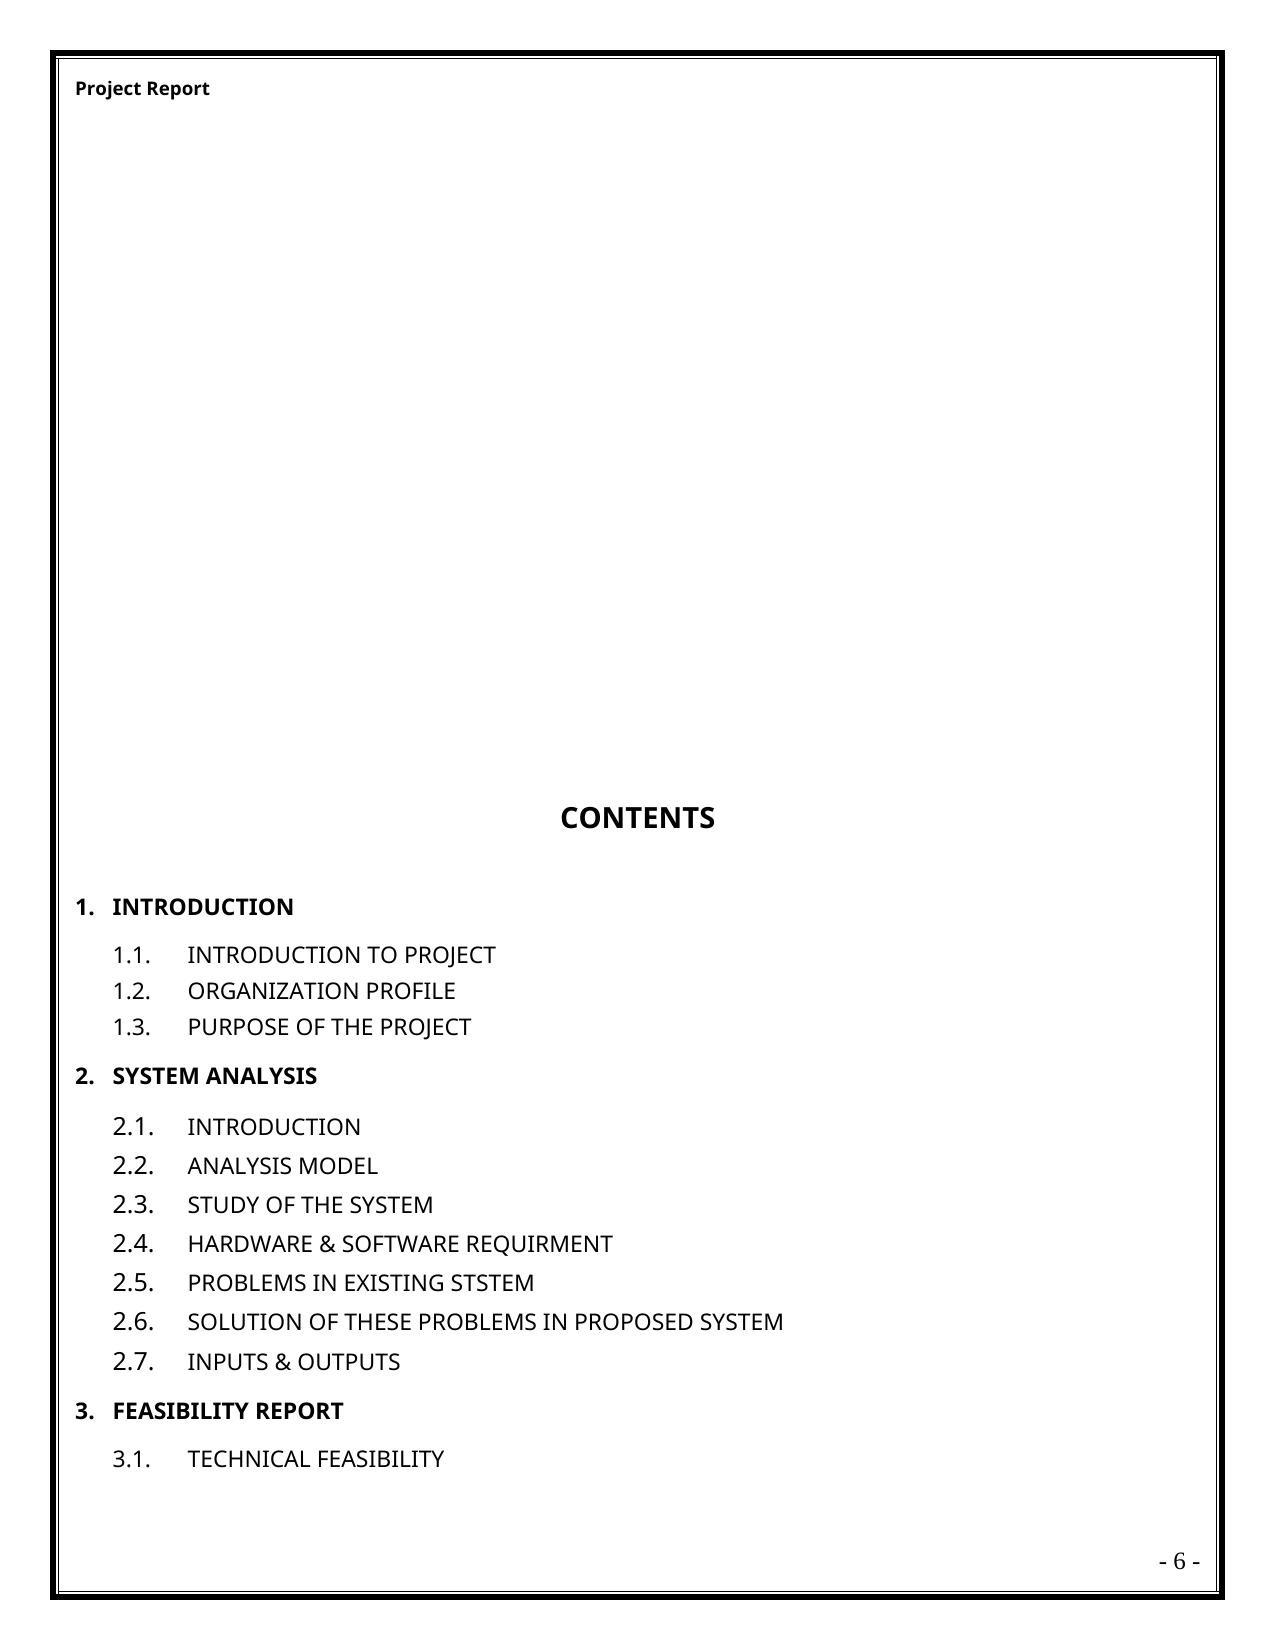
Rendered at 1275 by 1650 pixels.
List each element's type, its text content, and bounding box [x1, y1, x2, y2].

list TECHNICAL FEASIBILITY [112, 1443, 1200, 1474]
text CONTENTS [75, 797, 1200, 837]
list FEASIBILITY REPORT [75, 1395, 1200, 1426]
list STUDY OF THE SYSTEM [112, 1186, 1200, 1221]
list INTRODUCTION [75, 891, 1200, 922]
list PROBLEMS IN EXISTING STSTEM [112, 1265, 1200, 1299]
list INTRODUCTION [112, 1108, 1200, 1142]
list PURPOSE OF THE PROJECT [112, 1011, 1200, 1042]
list HARDWARE & SOFTWARE REQUIRMENT [112, 1226, 1200, 1260]
list ORGANIZATION PROFILE [112, 975, 1200, 1007]
list INPUTS & OUTPUTS [112, 1343, 1200, 1377]
list SOLUTION OF THESE PROBLEMS IN PROPOSED SYSTEM [112, 1304, 1200, 1338]
list ANALYSIS MODEL [112, 1147, 1200, 1181]
list SYSTEM ANALYSIS [75, 1060, 1200, 1091]
list INTRODUCTION TO PROJECT [112, 939, 1200, 971]
